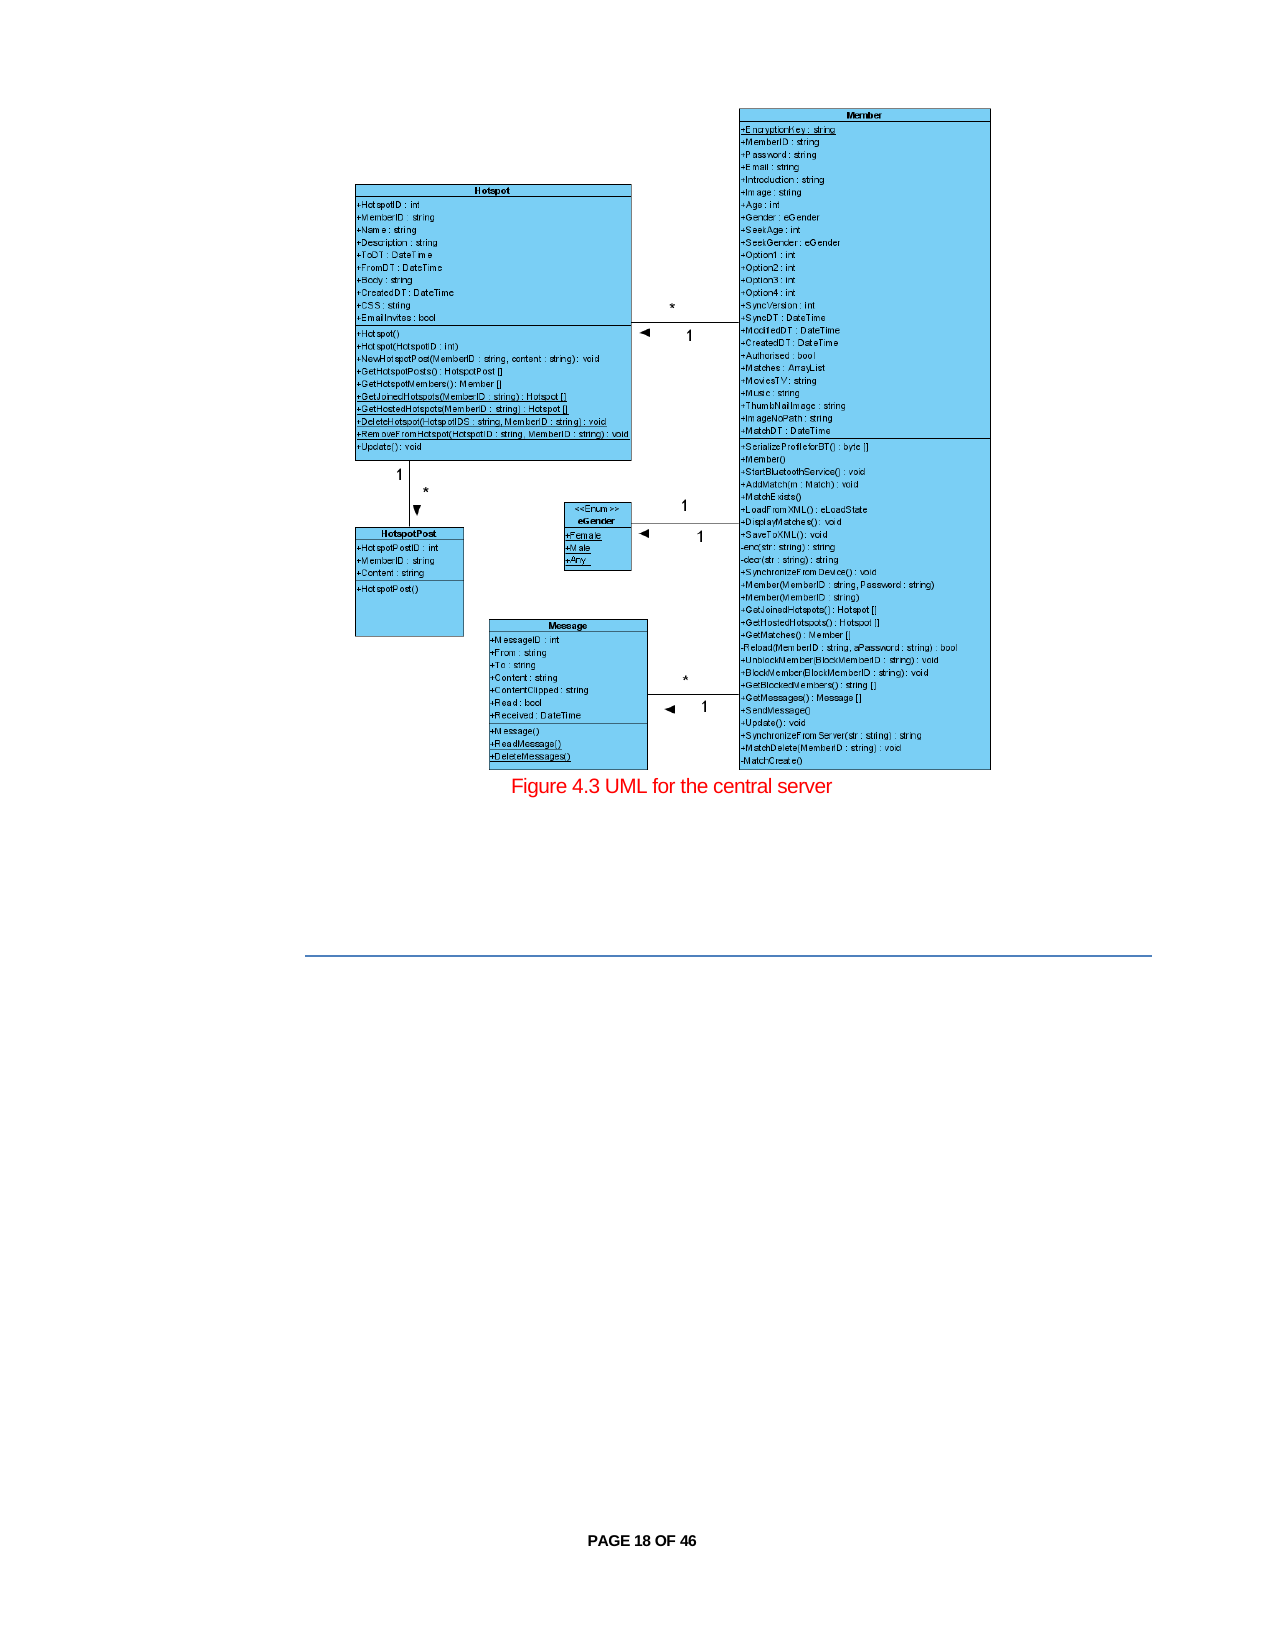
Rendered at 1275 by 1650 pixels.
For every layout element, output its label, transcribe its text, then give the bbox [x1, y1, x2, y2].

picture [347, 103, 997, 775]
text Figure 4.3 UML for the central server [192, 774, 1152, 798]
